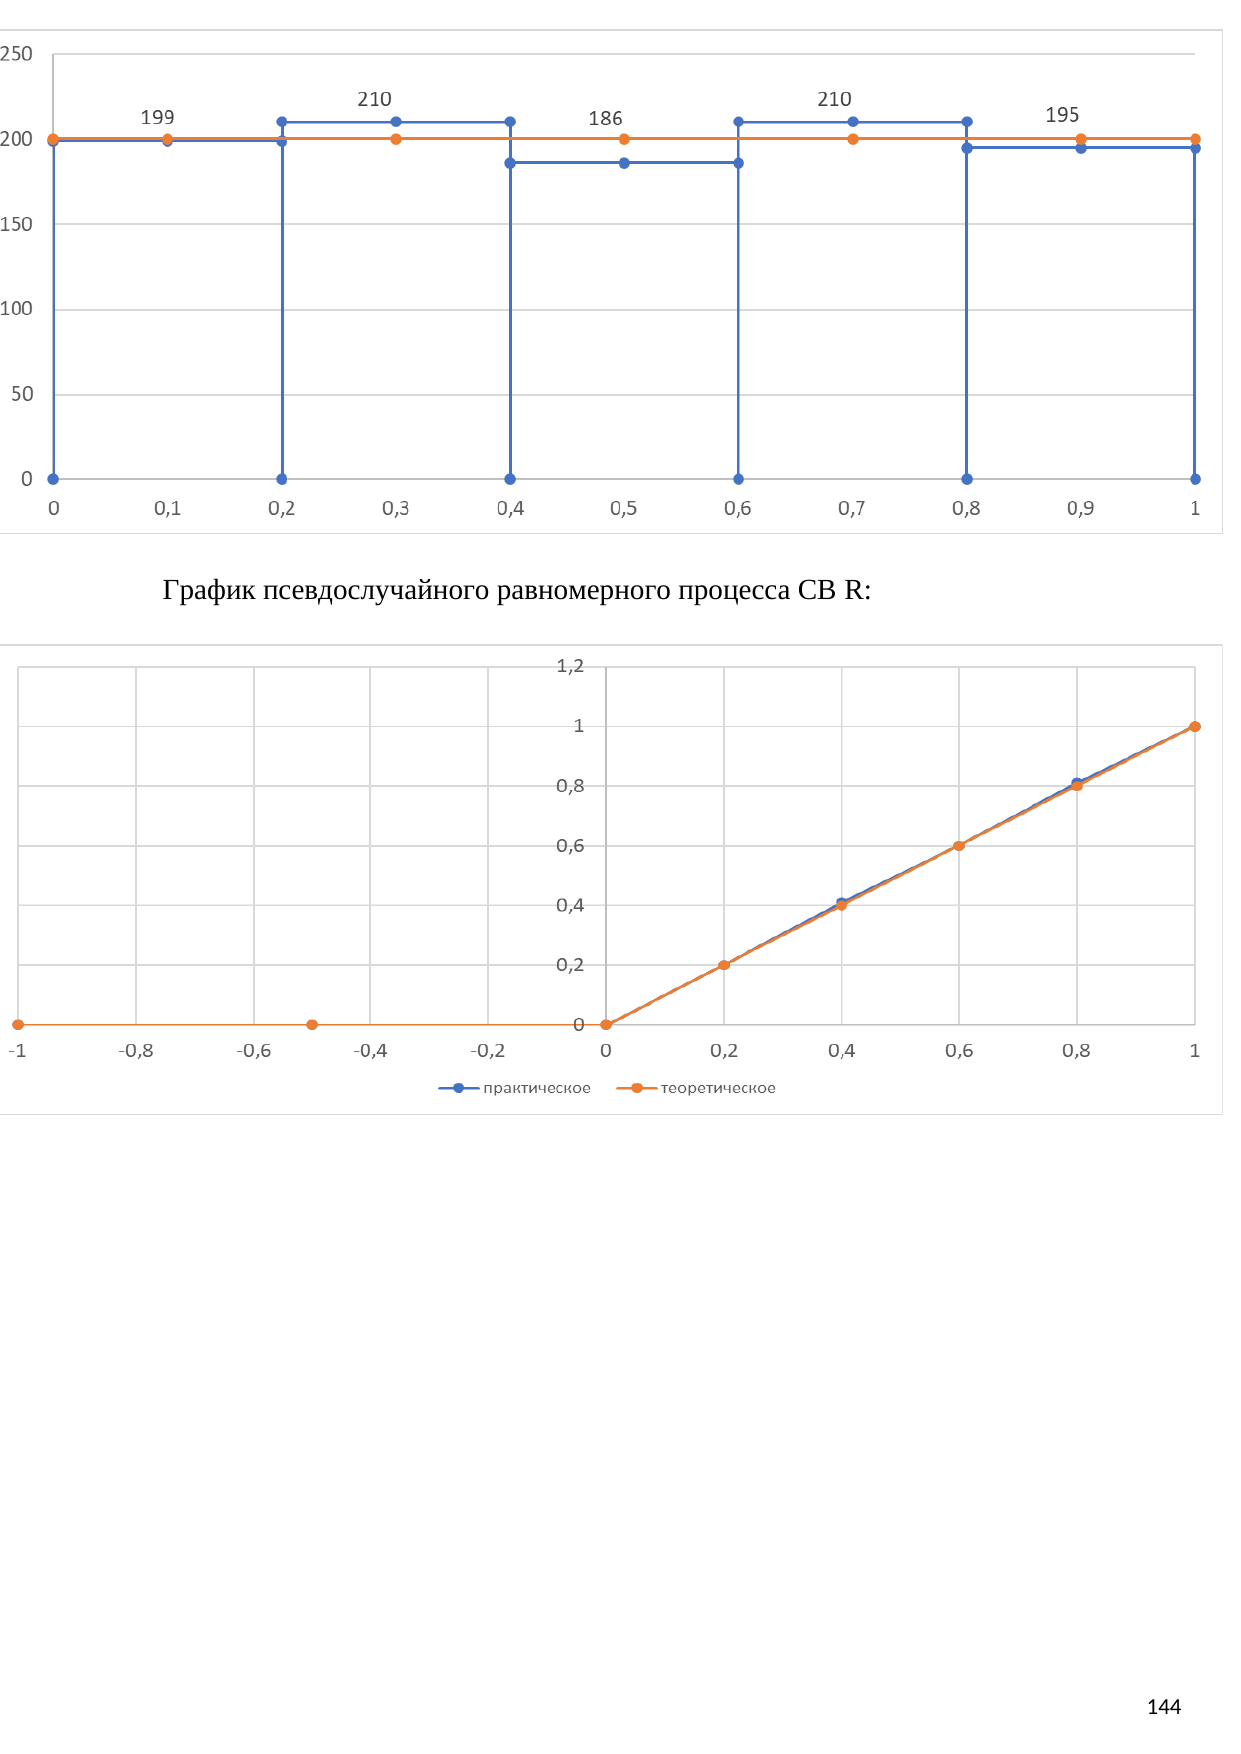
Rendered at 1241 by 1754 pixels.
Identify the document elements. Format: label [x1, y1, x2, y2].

picture [0, 29, 1223, 534]
picture [0, 644, 1223, 1115]
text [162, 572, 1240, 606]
